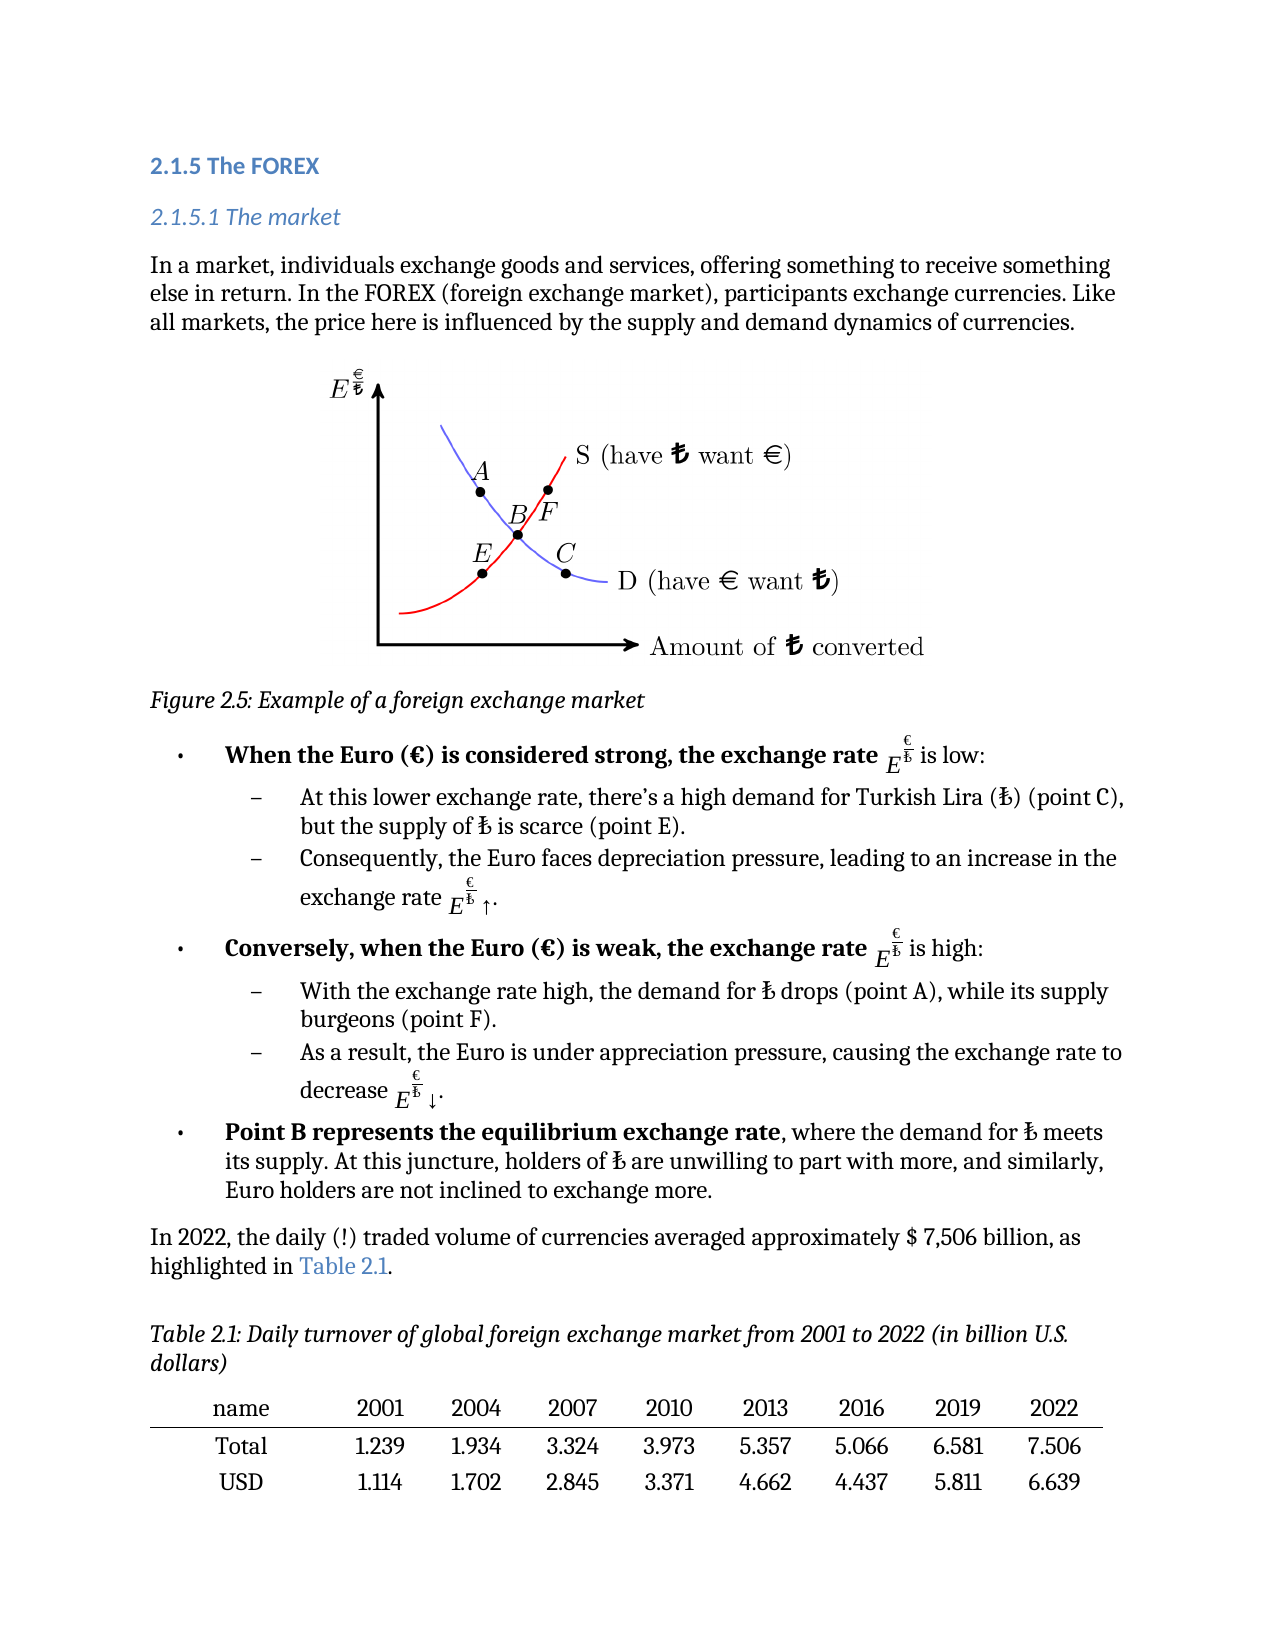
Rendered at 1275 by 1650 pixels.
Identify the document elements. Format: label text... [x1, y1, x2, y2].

text In 2022, the daily (!) traded volume of currencies averaged approximately $ 7,506 billion, as highlighted in Table 2.1. [150, 1223, 1125, 1281]
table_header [139, 1300, 1114, 1497]
table_header Figure 2.5: Example of a foreign exchange market [139, 356, 1114, 727]
list When the Euro (€) is considered strong, the exchange rate is low: [175, 731, 1125, 779]
picture [320, 359, 933, 666]
list Conversely, when the Euro (€) is weak, the exchange rate is high: [175, 925, 1125, 973]
list As a result, the Euro is under appreciation pressure, causing the exchange rate to decrease . [250, 1038, 1125, 1114]
list Point B represents the equilibrium exchange rate, where the demand for ₺ meets its supply. At this juncture, holders of ₺ are unwilling to part with more, and similarly, Euro holders are not inclined to exchange more. [175, 1118, 1125, 1204]
subtitle 2.1.5 The FOREX [150, 150, 1125, 181]
text In a market, individuals exchange goods and services, offering something to receive something else in return. In the FOREX (foreign exchange market), participants exchange currencies. Like all markets, the price here is influenced by the supply and demand dynamics of currencies. [150, 251, 1125, 337]
list Consequently, the Euro faces depreciation pressure, leading to an increase in the exchange rate . [250, 844, 1125, 921]
list With the exchange rate high, the demand for ₺ drops (point A), while its supply burgeons (point F). [250, 977, 1125, 1034]
list At this lower exchange rate, there’s a high demand for Turkish Lira (₺) (point C), but the supply of ₺ is scarce (point E). [250, 783, 1125, 841]
subtitle 2.1.5.1 The market [150, 201, 1125, 232]
